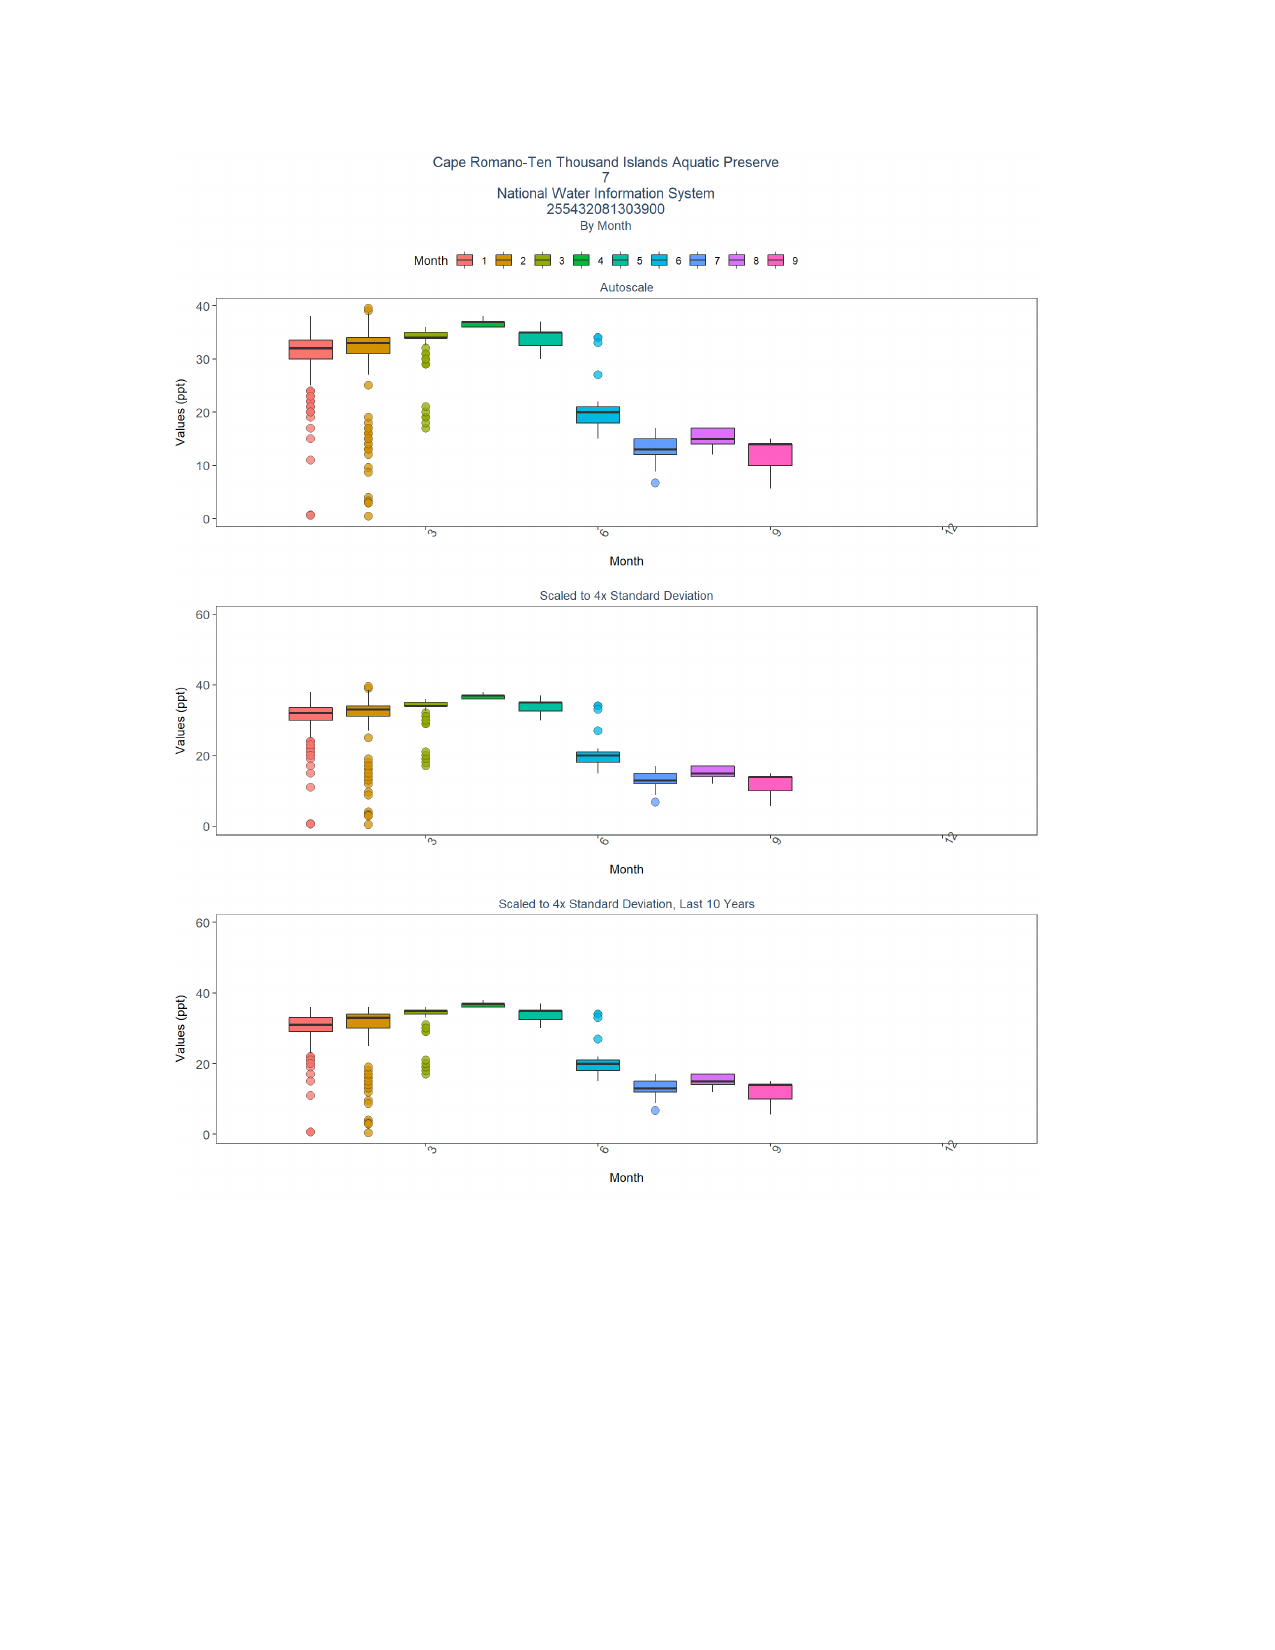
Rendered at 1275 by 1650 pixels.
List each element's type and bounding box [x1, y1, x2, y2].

picture [168, 150, 1044, 1200]
